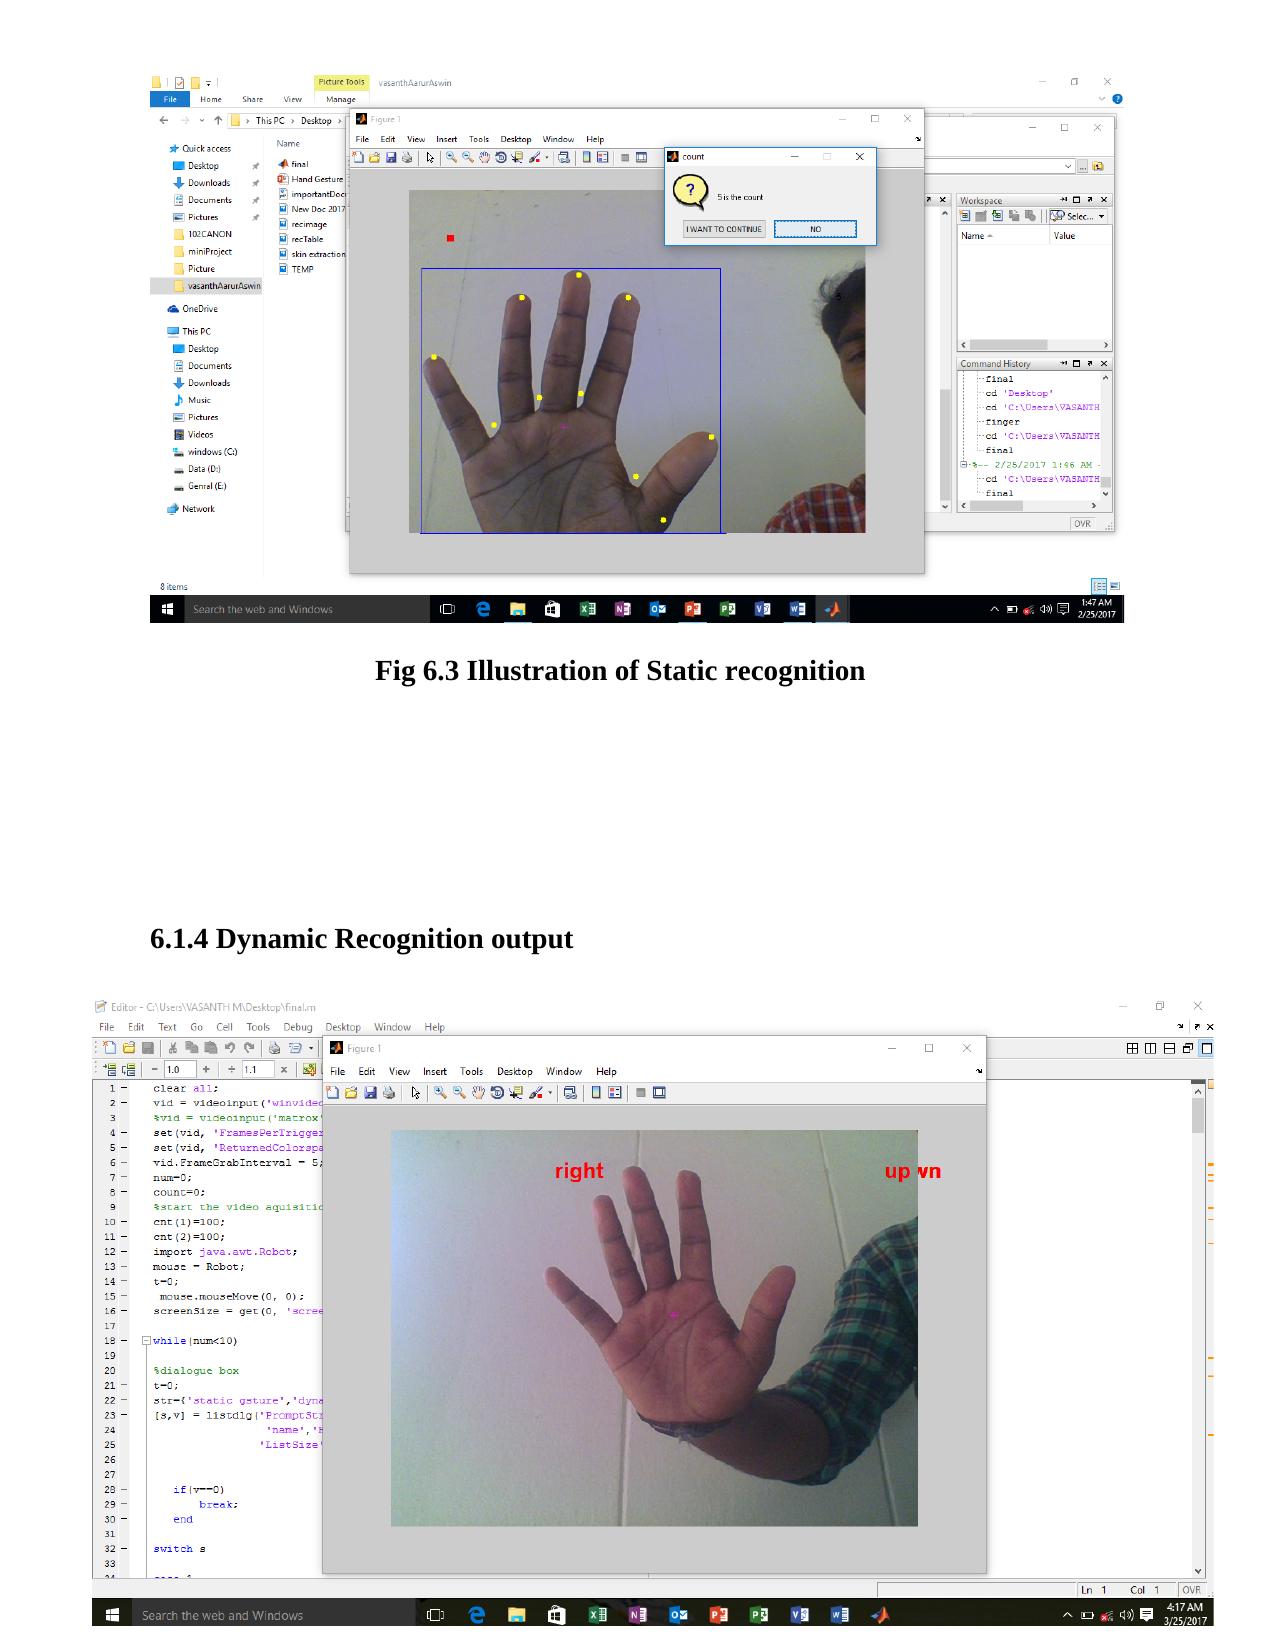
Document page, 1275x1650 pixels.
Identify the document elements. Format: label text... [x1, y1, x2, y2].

text Fig 6.3 Illustration of Static recognition [300, 653, 1200, 687]
picture [92, 998, 1213, 1626]
text 6.1.4 Dynamic Recognition output [150, 921, 1200, 955]
picture [150, 75, 1125, 623]
